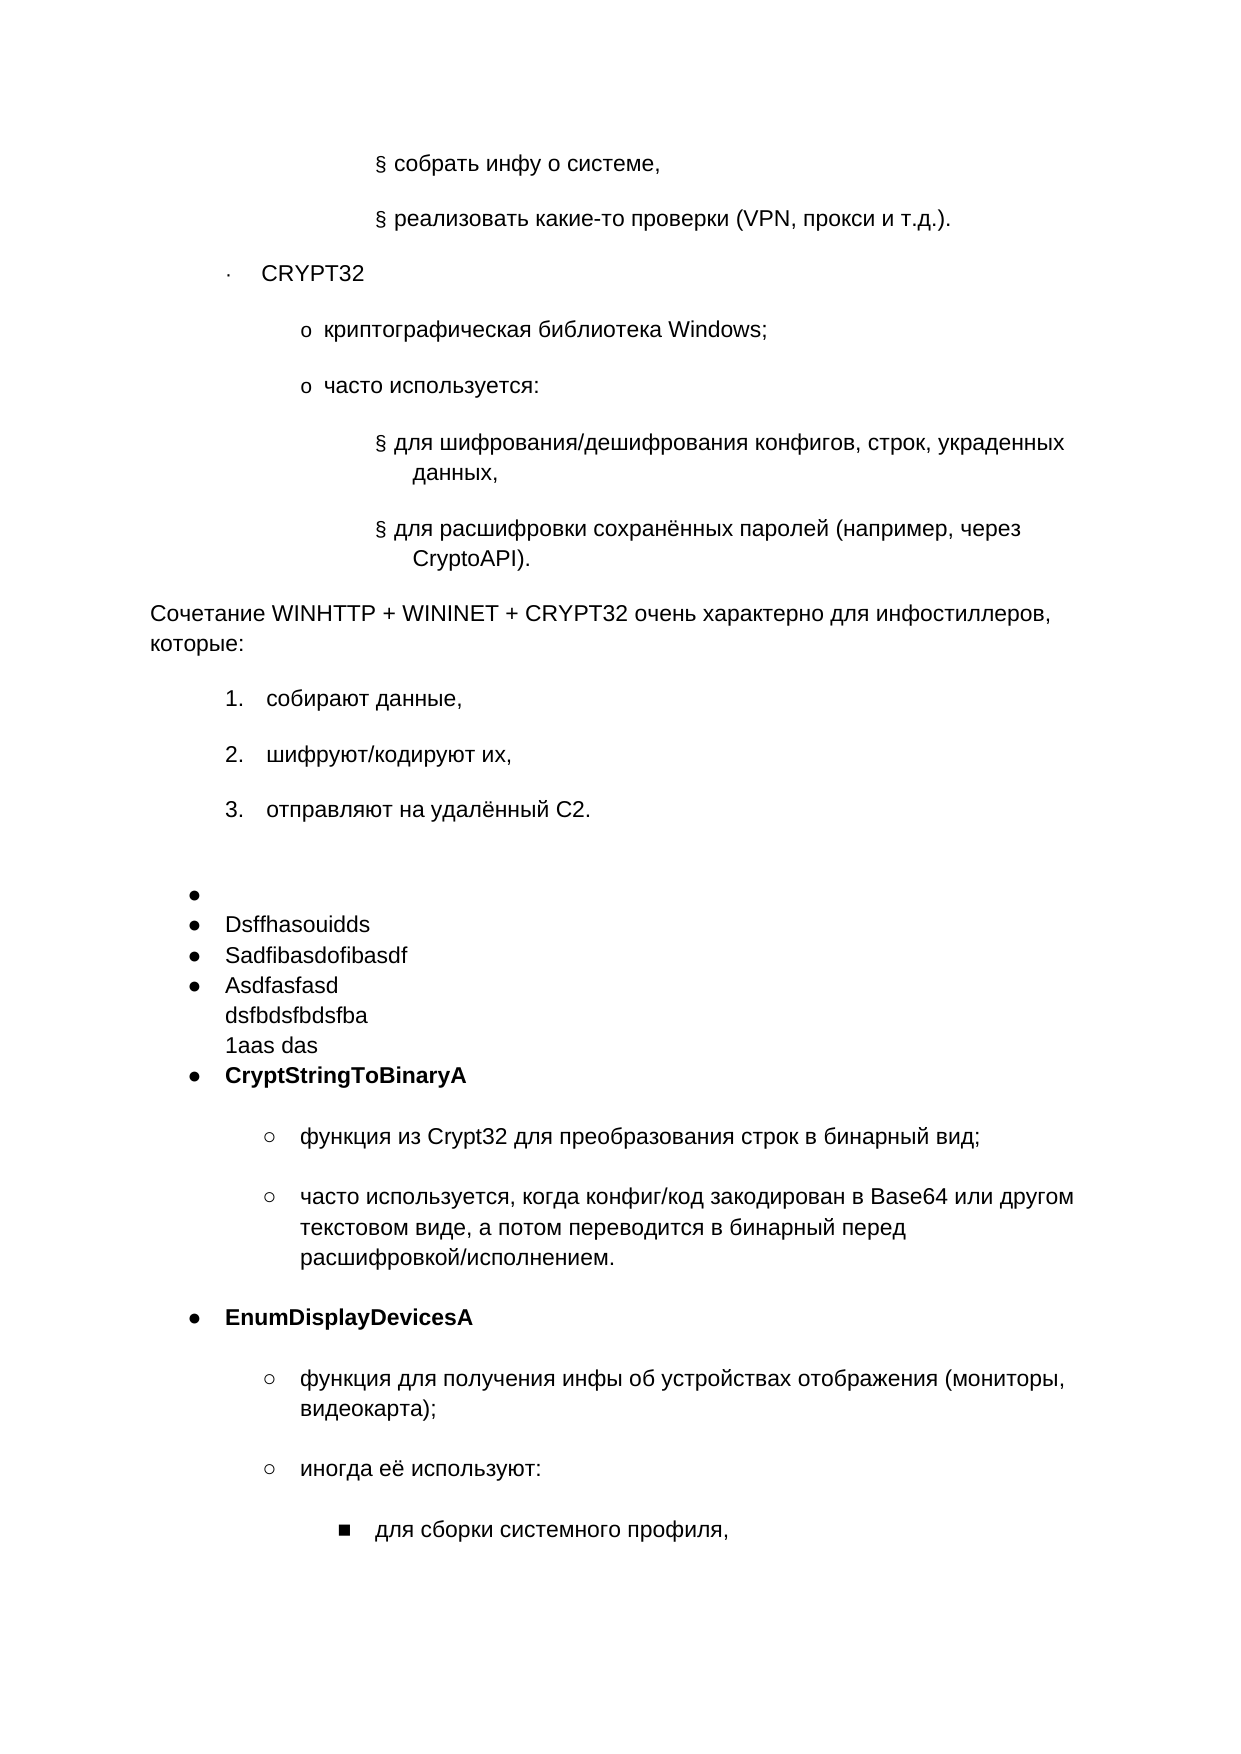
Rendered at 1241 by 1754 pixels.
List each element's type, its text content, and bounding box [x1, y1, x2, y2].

text o часто используется: [300, 372, 1090, 400]
text o криптографическая библиотека Windows; [300, 316, 1090, 343]
list CryptStringToBinaryA [187, 1062, 1090, 1119]
list Dsffhasouidds [187, 911, 1090, 938]
text 3. отправляют на удалённый C2. [225, 796, 1090, 822]
list Sadfibasdofibasdf [187, 942, 1090, 968]
list иногда её используют: [262, 1455, 1090, 1512]
text 2. шифруют/кодируют их, [225, 741, 1090, 767]
text § для расшифровки сохранённых паролей (например, через CryptoAPI). [375, 514, 1090, 571]
text Сочетание WINHTTP + WININET + CRYPT32 очень характерно для инфостиллеров, которые: [150, 600, 1090, 657]
text § для шифрования/дешифрования конфигов, строк, украденных данных, [375, 429, 1090, 486]
list функция из Crypt32 для преобразования строк в бинарный вид; [262, 1123, 1090, 1179]
list для сборки системного профиля, [337, 1516, 1090, 1572]
text · CRYPT32 [225, 260, 1090, 287]
text § реализовать какие-то проверки (VPN, прокси и т.д.). [375, 205, 1090, 232]
list Asdfasfasd dsfbdsfbdsfba 1aas das [187, 972, 1090, 1059]
text 1. собирают данные, [225, 685, 1090, 712]
text § собрать инфу о системе, [375, 150, 1090, 176]
list часто используется, когда конфиг/код закодирован в Base64 или другом текстовом виде, а потом переводится в бинарный перед расшифровкой/исполнением. [262, 1183, 1090, 1300]
list функция для получения инфы об устройствах отображения (мониторы, видеокарта); [262, 1364, 1090, 1451]
list EnumDisplayDevicesA [187, 1304, 1090, 1361]
